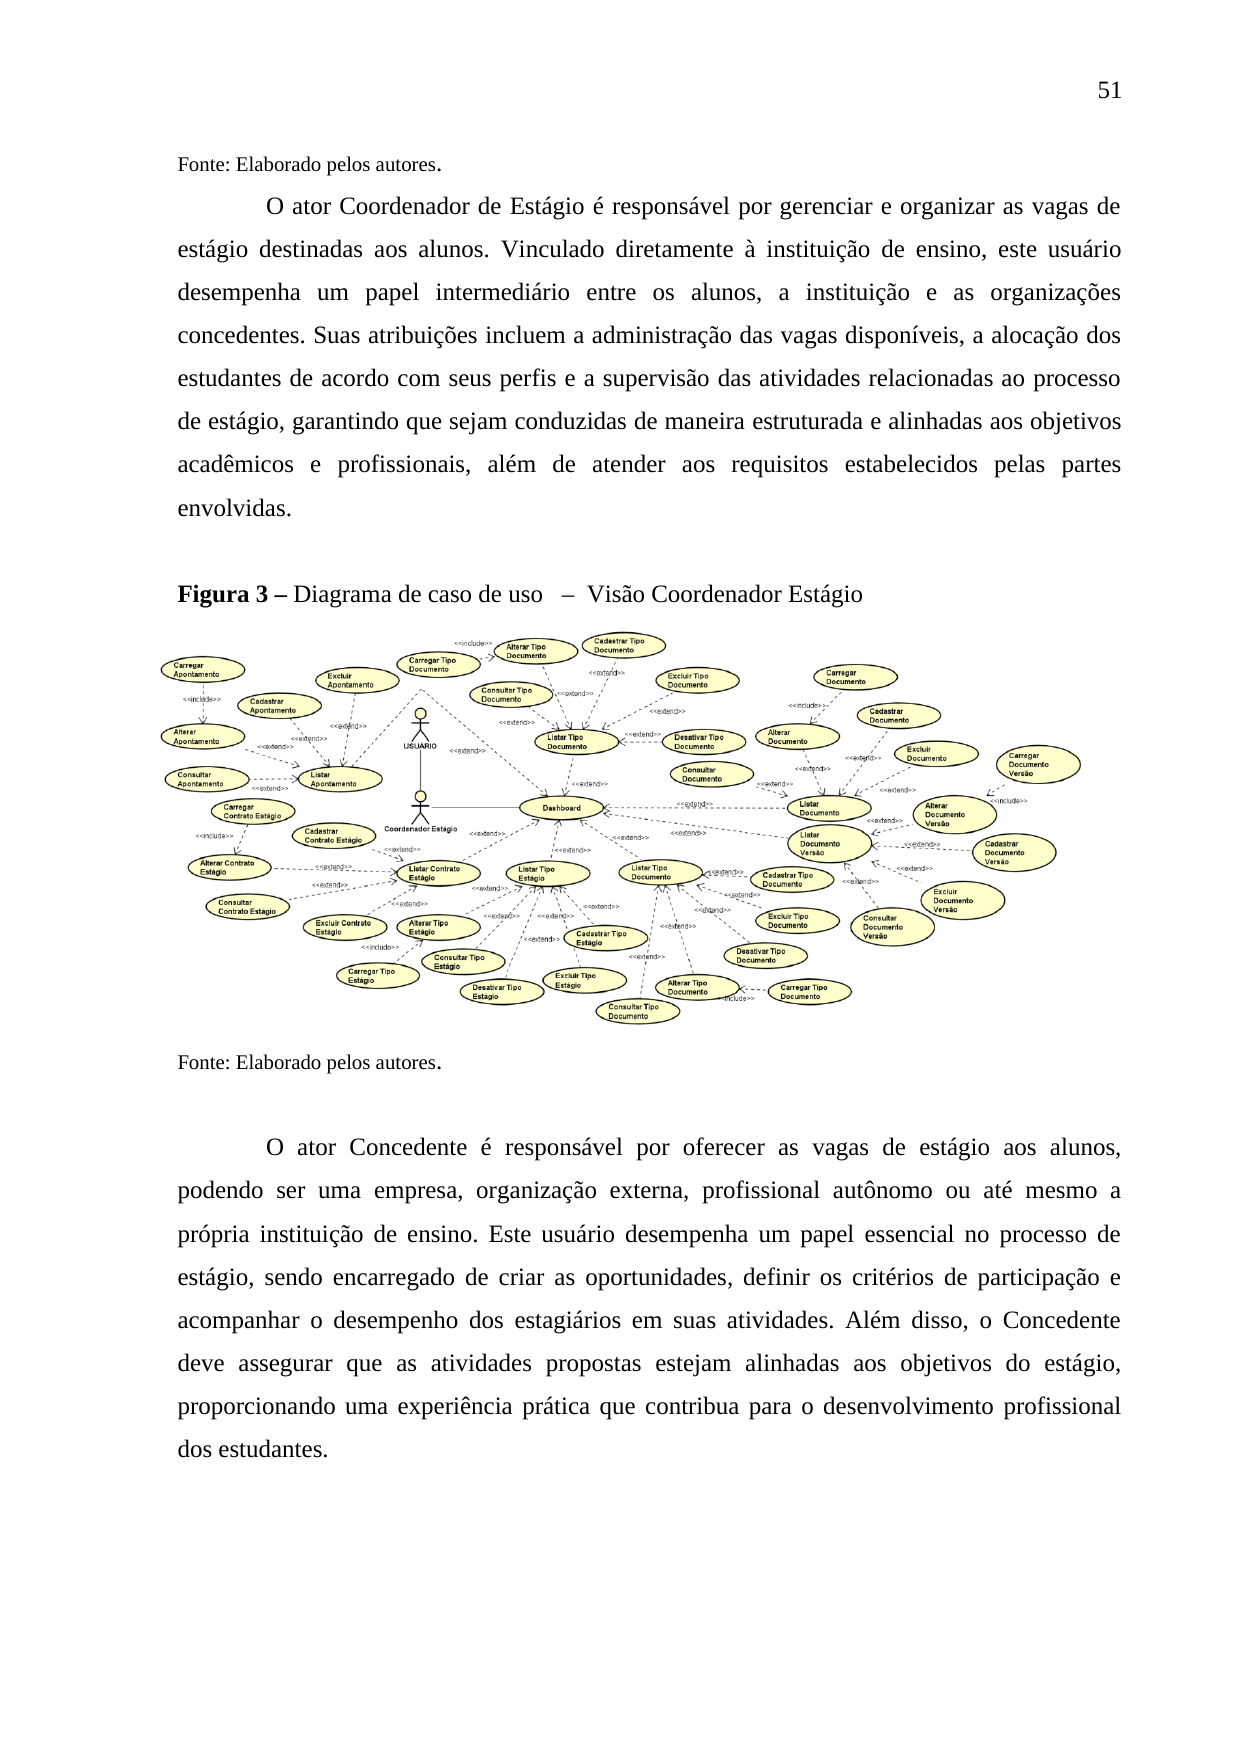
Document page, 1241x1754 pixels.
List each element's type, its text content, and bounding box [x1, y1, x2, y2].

text Figura 3 – Diagrama de caso de uso – Visão Coordenador Estágio [177, 579, 1122, 608]
text O ator Concedente é responsável por oferecer as vagas de estágio aos alunos, podendo ser uma empresa, organização externa, profissional autônomo ou até mesmo a própria instituição de ensino. Este usuário desempenha um papel essencial no processo de estágio, sendo encarregado de criar as oportunidades, definir os critérios de participação e acompanhar o desempenho dos estagiários em suas atividades. Além disso, o Concedente deve assegurar que as atividades propostas estejam alinhadas aos objetivos do estágio, proporcionando uma experiência prática que contribua para o desenvolvimento profissional dos estudantes. [177, 1132, 1122, 1463]
text Fonte: Elaborado pelos autores. [177, 148, 1122, 176]
picture [159, 629, 1082, 1032]
text O ator Coordenador de Estágio é responsável por gerenciar e organizar as vagas de estágio destinadas aos alunos. Vinculado diretamente à instituição de ensino, este usuário desempenha um papel intermediário entre os alunos, a instituição e as organizações concedentes. Suas atribuições incluem a administração das vagas disponíveis, a alocação dos estudantes de acordo com seus perfis e a supervisão das atividades relacionadas ao processo de estágio, garantindo que sejam conduzidas de maneira estruturada e alinhadas aos objetivos acadêmicos e profissionais, além de atender aos requisitos estabelecidos pelas partes envolvidas. [177, 191, 1122, 521]
